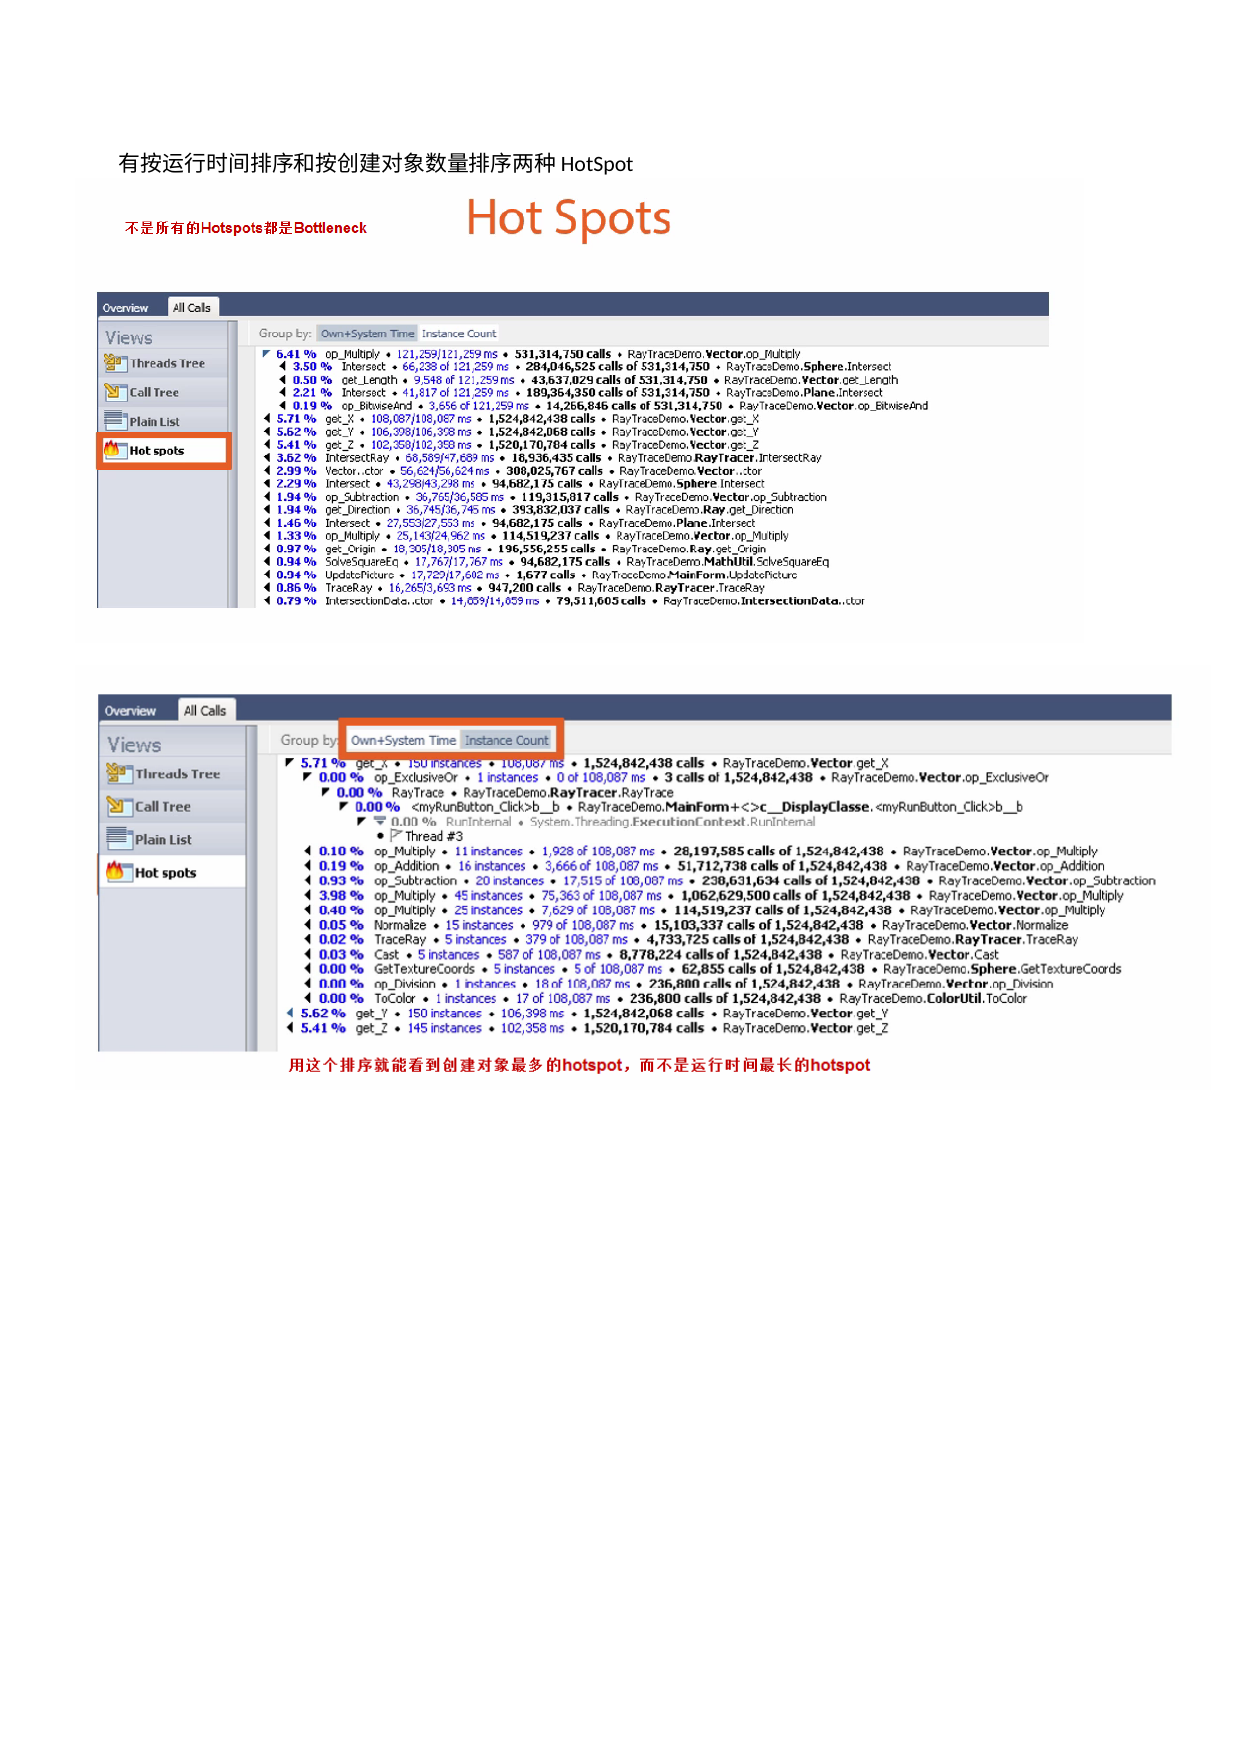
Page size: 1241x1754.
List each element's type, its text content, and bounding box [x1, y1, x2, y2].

picture [75, 178, 1085, 643]
text 有按运行时间排序和按创建对象数量排序两种HotSpot [75, 146, 1165, 178]
picture [75, 665, 1212, 1090]
